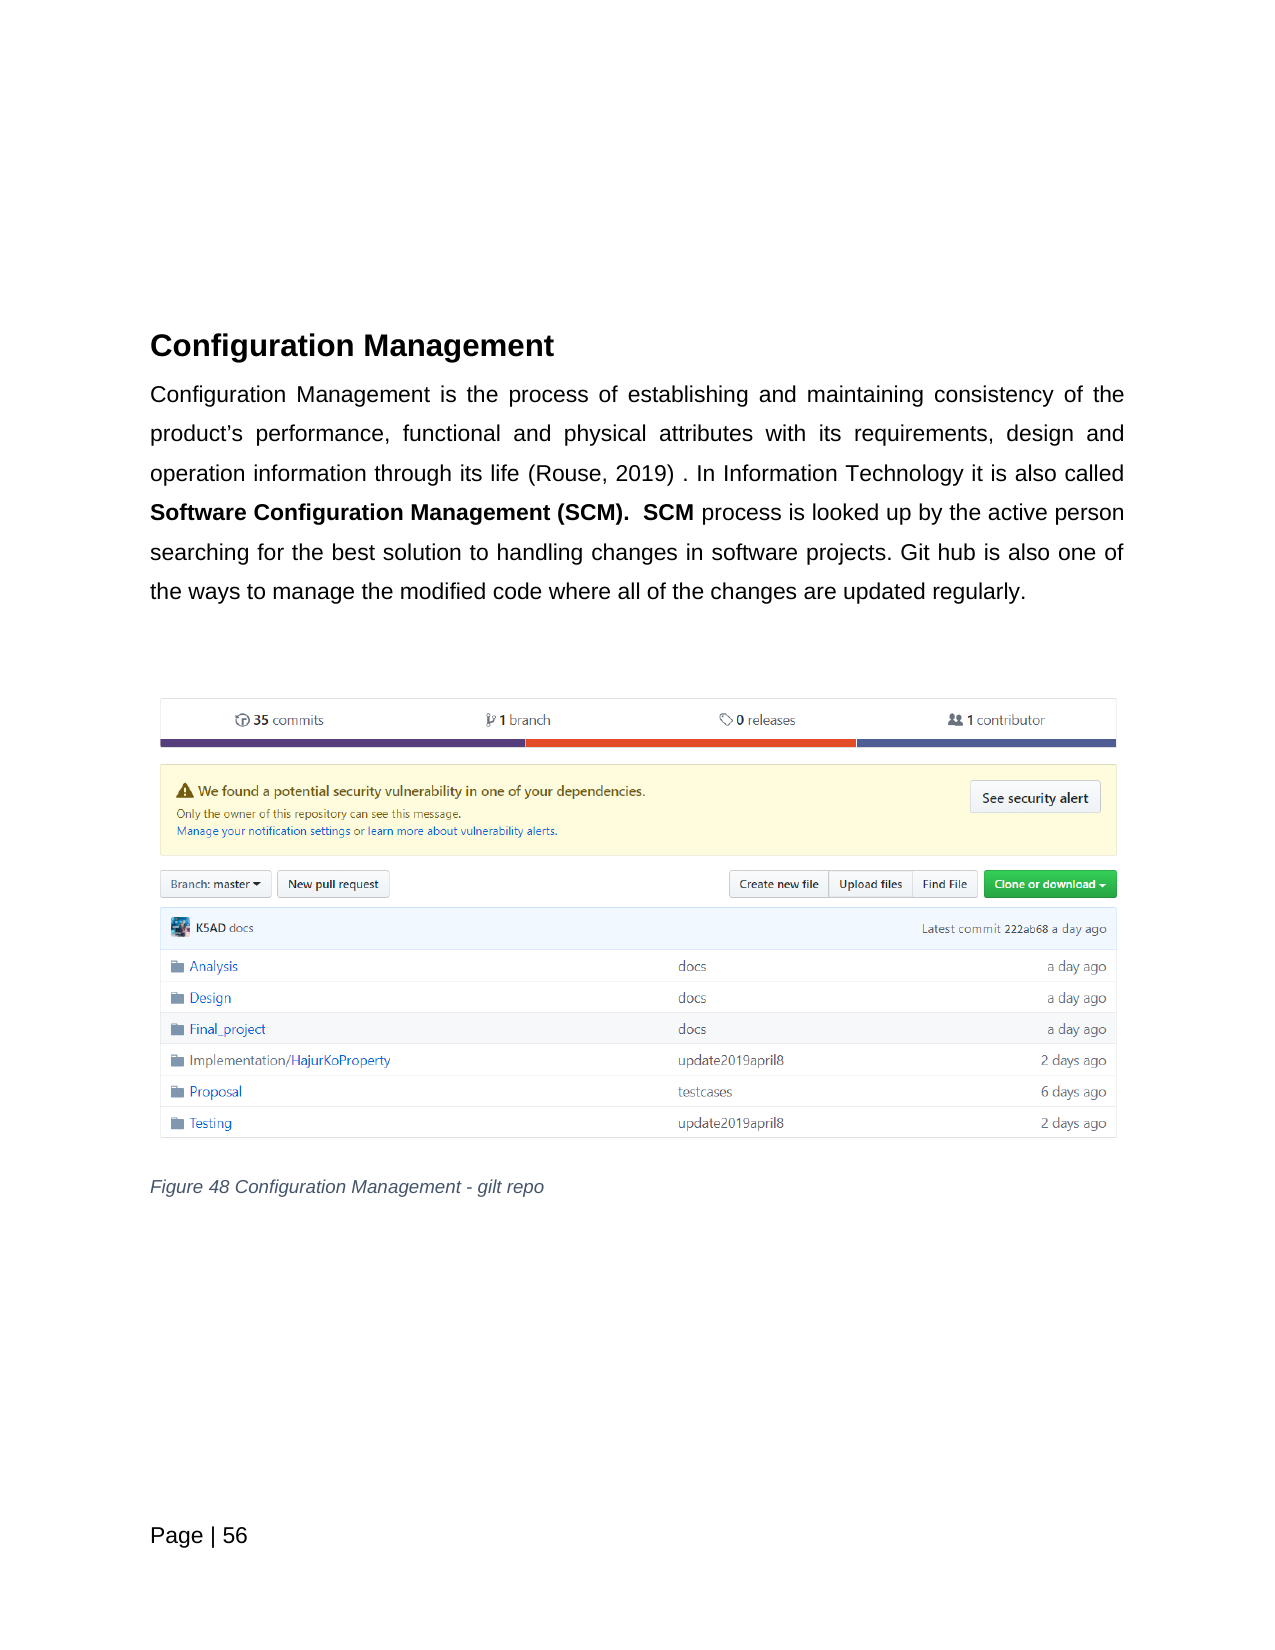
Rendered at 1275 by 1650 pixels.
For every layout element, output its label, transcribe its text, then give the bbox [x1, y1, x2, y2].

picture [150, 690, 1124, 1147]
subtitle Configuration Management [150, 327, 1125, 363]
text Configuration Management is the process of establishing and maintaining consistency of the product’s performance, functional and physical attributes with its requirements, design and operation information through its life . In Information Technology it is also called Software Configuration Management (SCM). SCM process is looked up by the active person searching for the best solution to handling changes in software projects. Git hub is also one of the ways to manage the modified code where all of the changes are updated regularly. [150, 381, 1125, 604]
